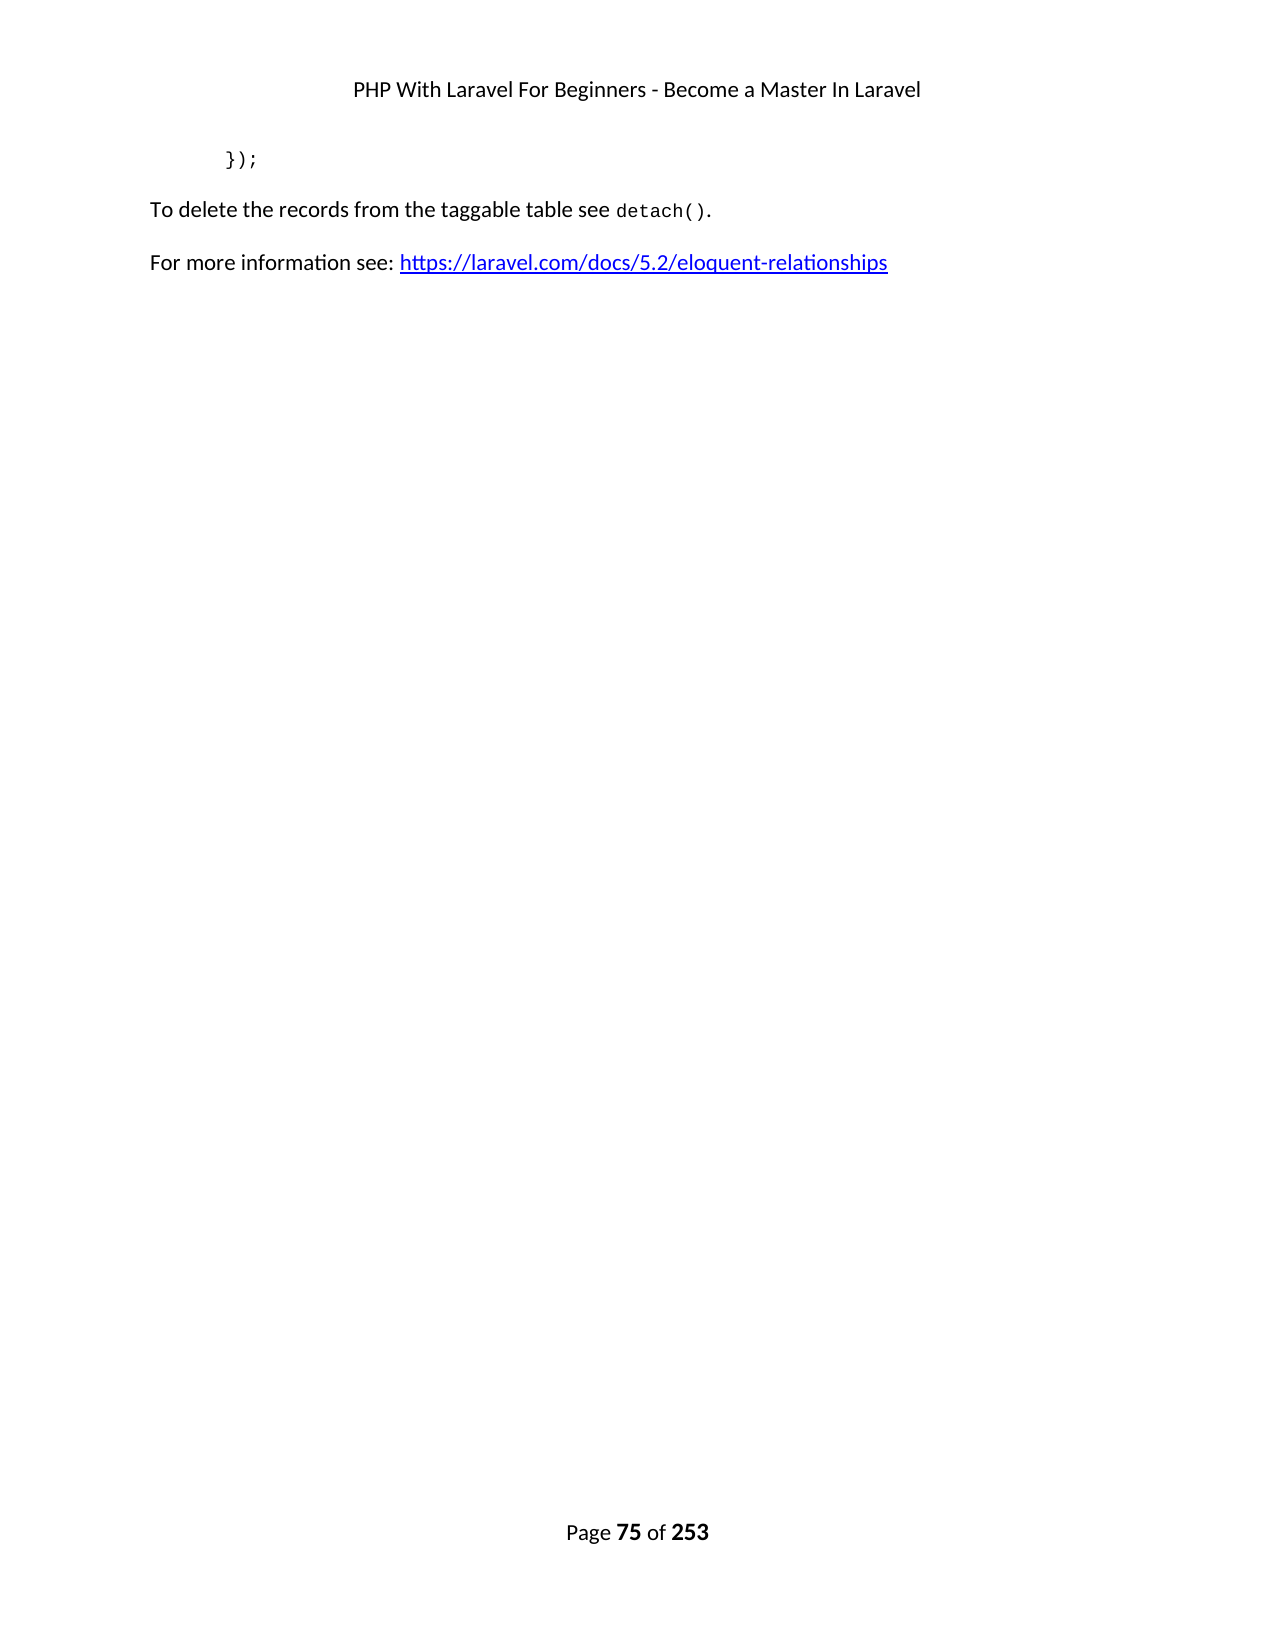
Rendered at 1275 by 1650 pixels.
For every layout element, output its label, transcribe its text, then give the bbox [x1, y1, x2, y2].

text For more information see: https://laravel.com/docs/5.2/eloquent-relationships [150, 248, 1125, 276]
text To delete the records from the taggable table see detach(). [150, 195, 1125, 223]
text }); [225, 150, 1125, 171]
